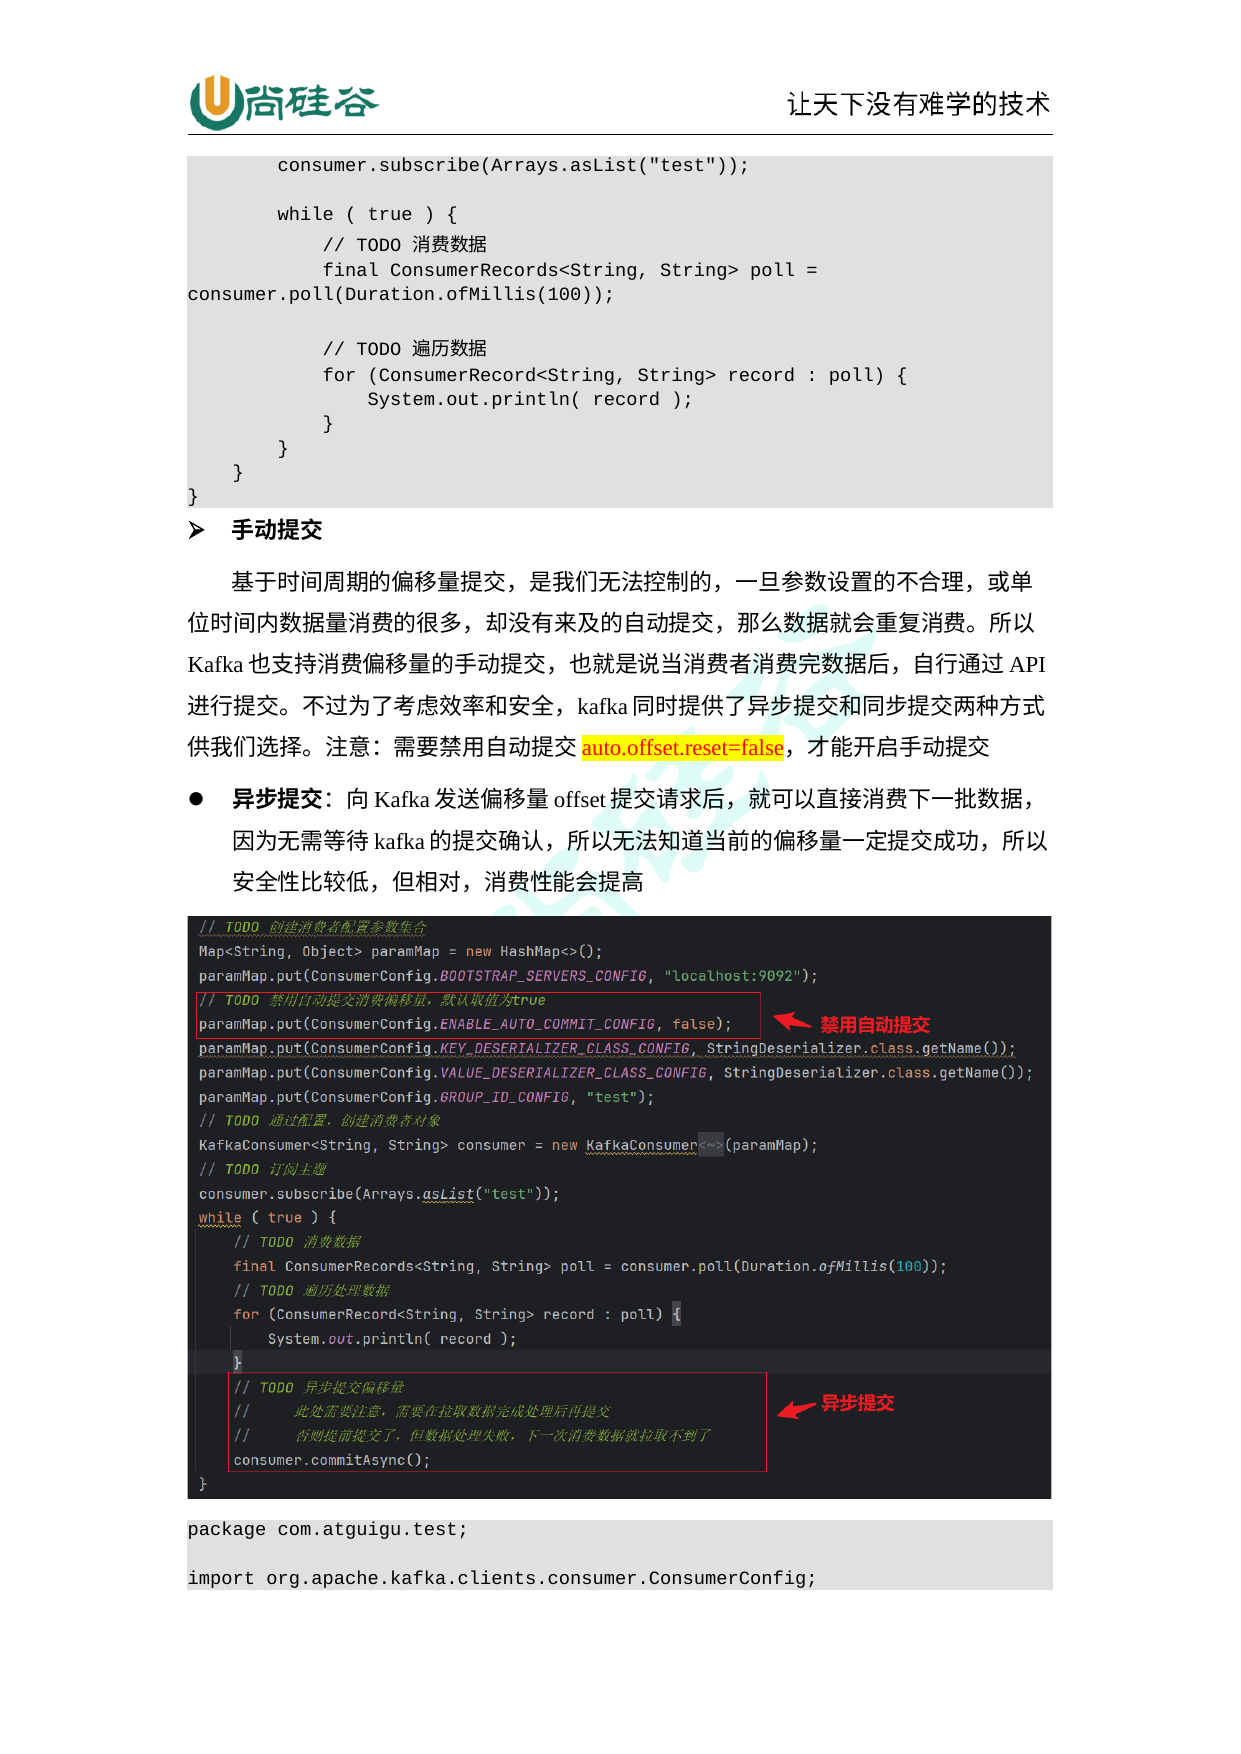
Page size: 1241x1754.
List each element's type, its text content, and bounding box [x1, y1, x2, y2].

text consumer.subscribe(Arrays.asList("test")); [187, 156, 1053, 177]
text } [187, 463, 1053, 484]
text // TODO 遍历数据 [187, 334, 1053, 361]
text // TODO 消费数据 [187, 229, 1053, 257]
text } [187, 438, 1053, 460]
list 基于时间周期的偏移量提交，是我们无法控制的，一旦参数设置的不合理，或单位时间内数据量消费的很多，却没有来及的自动提交，那么数据就会重复消费。所以Kafka也支持消费偏移量的手动提交，也就是说当消费者消费完数据后，自行通过API进行提交。不过为了考虑效率和安全，kafka同时提供了异步提交和同步提交两种方式供我们选择。注意：需要禁用自动提交auto.offset.reset=false，才能开启手动提交 [187, 563, 1053, 762]
text final ConsumerRecords<String, String> poll = consumer.poll(Duration.ofMillis(100)); [187, 261, 1053, 306]
picture [187, 916, 1052, 1499]
text } [187, 487, 1053, 508]
text } [187, 414, 1053, 435]
list 手动提交 [187, 512, 1053, 545]
text for (ConsumerRecord<String, String> record : poll) { [187, 365, 1053, 387]
text package com.atguigu.test; [187, 1520, 1053, 1541]
text System.out.println( record ); [187, 390, 1053, 411]
text while ( true ) { [187, 205, 1053, 226]
text import org.apache.kafka.clients.consumer.ConsumerConfig; [187, 1568, 1053, 1590]
picture [187, 73, 1053, 132]
list 异步提交：向Kafka发送偏移量offset提交请求后，就可以直接消费下一批数据，因为无需等待kafka的提交确认，所以无法知道当前的偏移量一定提交成功，所以安全性比较低，但相对，消费性能会提高 [187, 781, 1053, 897]
